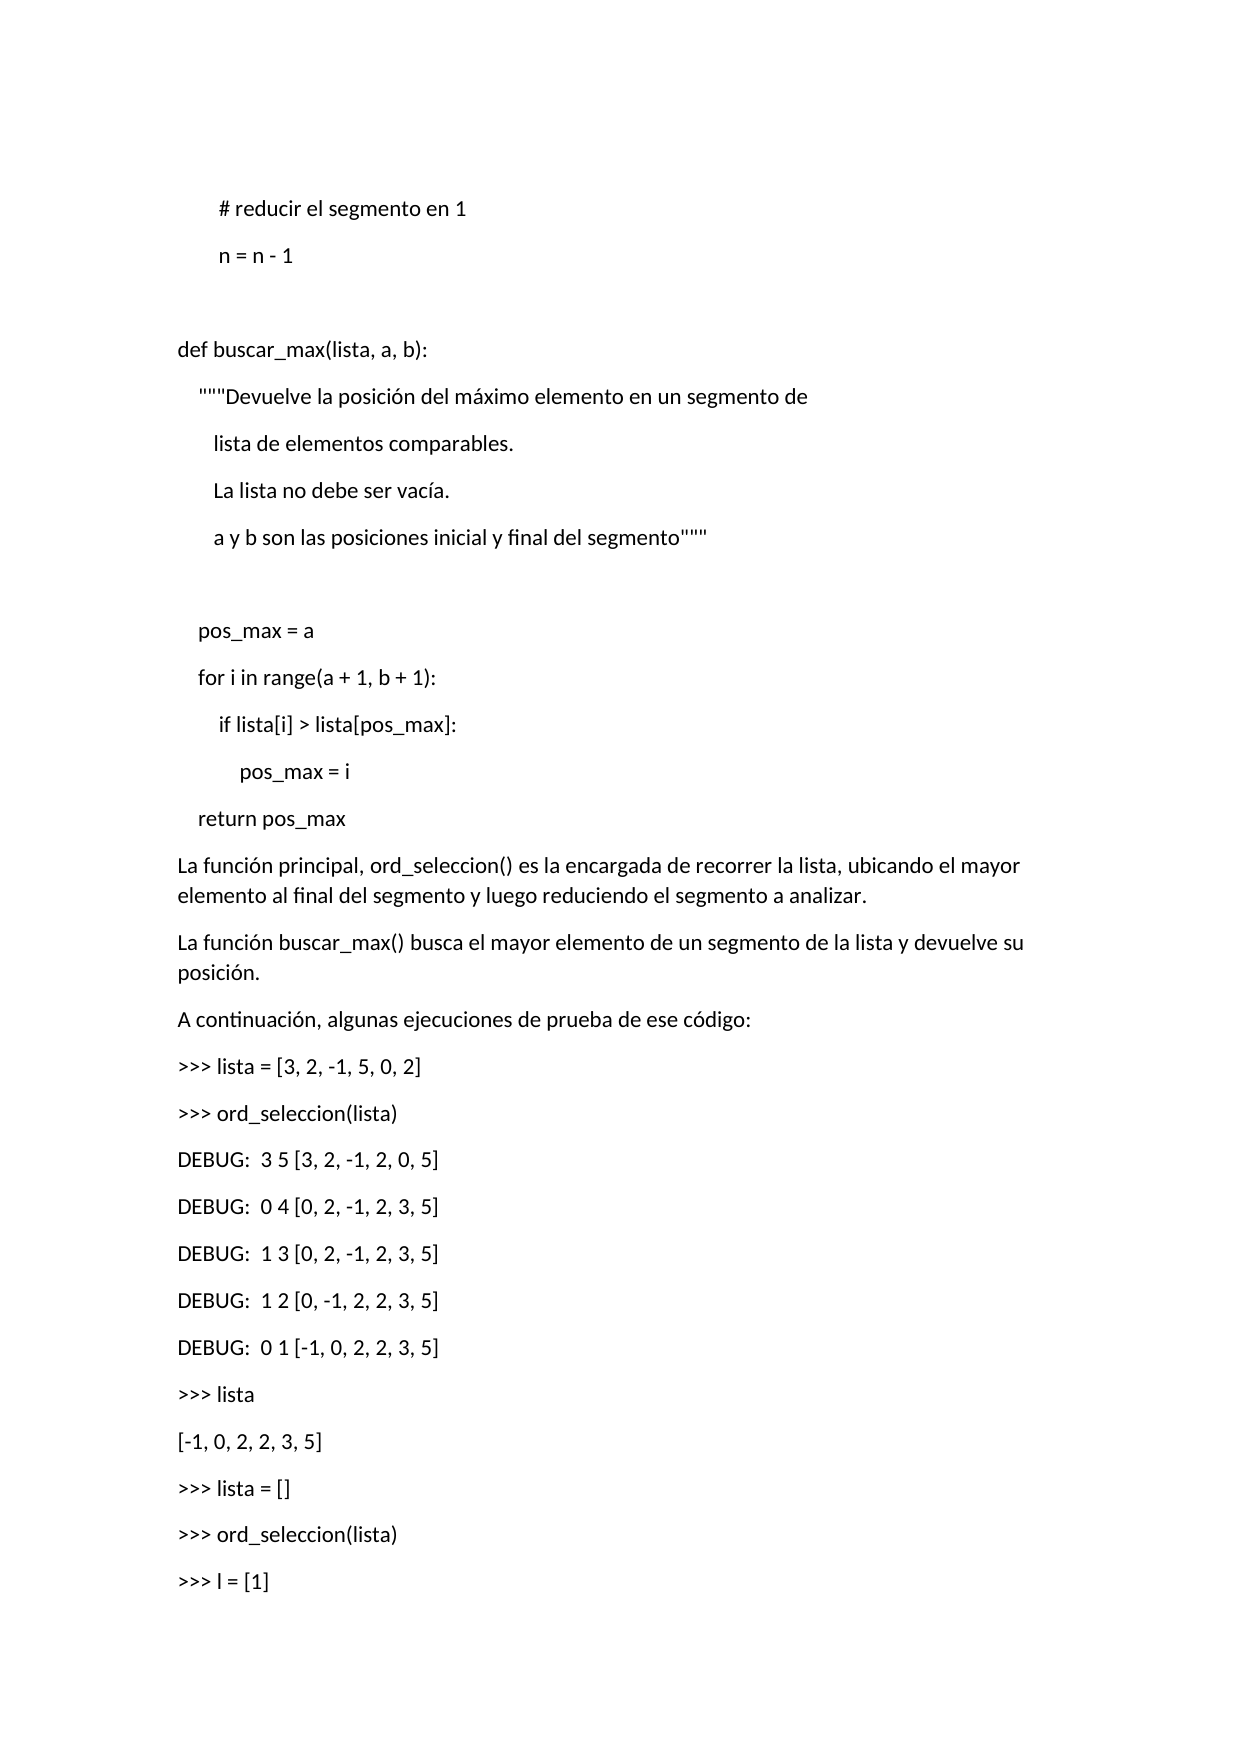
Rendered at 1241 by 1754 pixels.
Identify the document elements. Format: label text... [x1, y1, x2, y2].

text DEBUG: 1 2 [0, -1, 2, 2, 3, 5] [177, 1286, 1063, 1314]
text [-1, 0, 2, 2, 3, 5] [177, 1427, 1063, 1455]
text if lista[i] > lista[pos_max]: [177, 710, 1063, 738]
text La función principal, ord_seleccion() es la encargada de recorrer la lista, ubicando el mayor elemento al final del segmento y luego reduciendo el segmento a analizar. [177, 851, 1063, 909]
text >>> lista [177, 1380, 1063, 1408]
text DEBUG: 0 4 [0, 2, -1, 2, 3, 5] [177, 1192, 1063, 1220]
text for i in range(a + 1, b + 1): [177, 663, 1063, 691]
text A continuación, algunas ejecuciones de prueba de ese código: [177, 1005, 1063, 1033]
text DEBUG: 1 3 [0, 2, -1, 2, 3, 5] [177, 1239, 1063, 1267]
text DEBUG: 0 1 [-1, 0, 2, 2, 3, 5] [177, 1333, 1063, 1361]
text # reducir el segmento en 1 [177, 194, 1063, 222]
text lista de elementos comparables. [177, 429, 1063, 457]
text return pos_max [177, 804, 1063, 832]
text >>> lista = [] [177, 1474, 1063, 1502]
text La lista no debe ser vacía. [177, 476, 1063, 504]
text >>> ord_seleccion(lista) [177, 1099, 1063, 1127]
text >>> ord_seleccion(lista) [177, 1521, 1063, 1548]
text def buscar_max(lista, a, b): [177, 335, 1063, 363]
text pos_max = a [177, 616, 1063, 644]
text pos_max = i [177, 757, 1063, 785]
text DEBUG: 3 5 [3, 2, -1, 2, 0, 5] [177, 1146, 1063, 1173]
text La función buscar_max() busca el mayor elemento de un segmento de la lista y devuelve su posición. [177, 928, 1063, 986]
text >>> lista = [3, 2, -1, 5, 0, 2] [177, 1052, 1063, 1080]
text a y b son las posiciones inicial y final del segmento""" [177, 523, 1063, 551]
text n = n - 1 [177, 241, 1063, 269]
text >>> l = [1] [177, 1567, 1063, 1595]
text """Devuelve la posición del máximo elemento en un segmento de [177, 382, 1063, 410]
